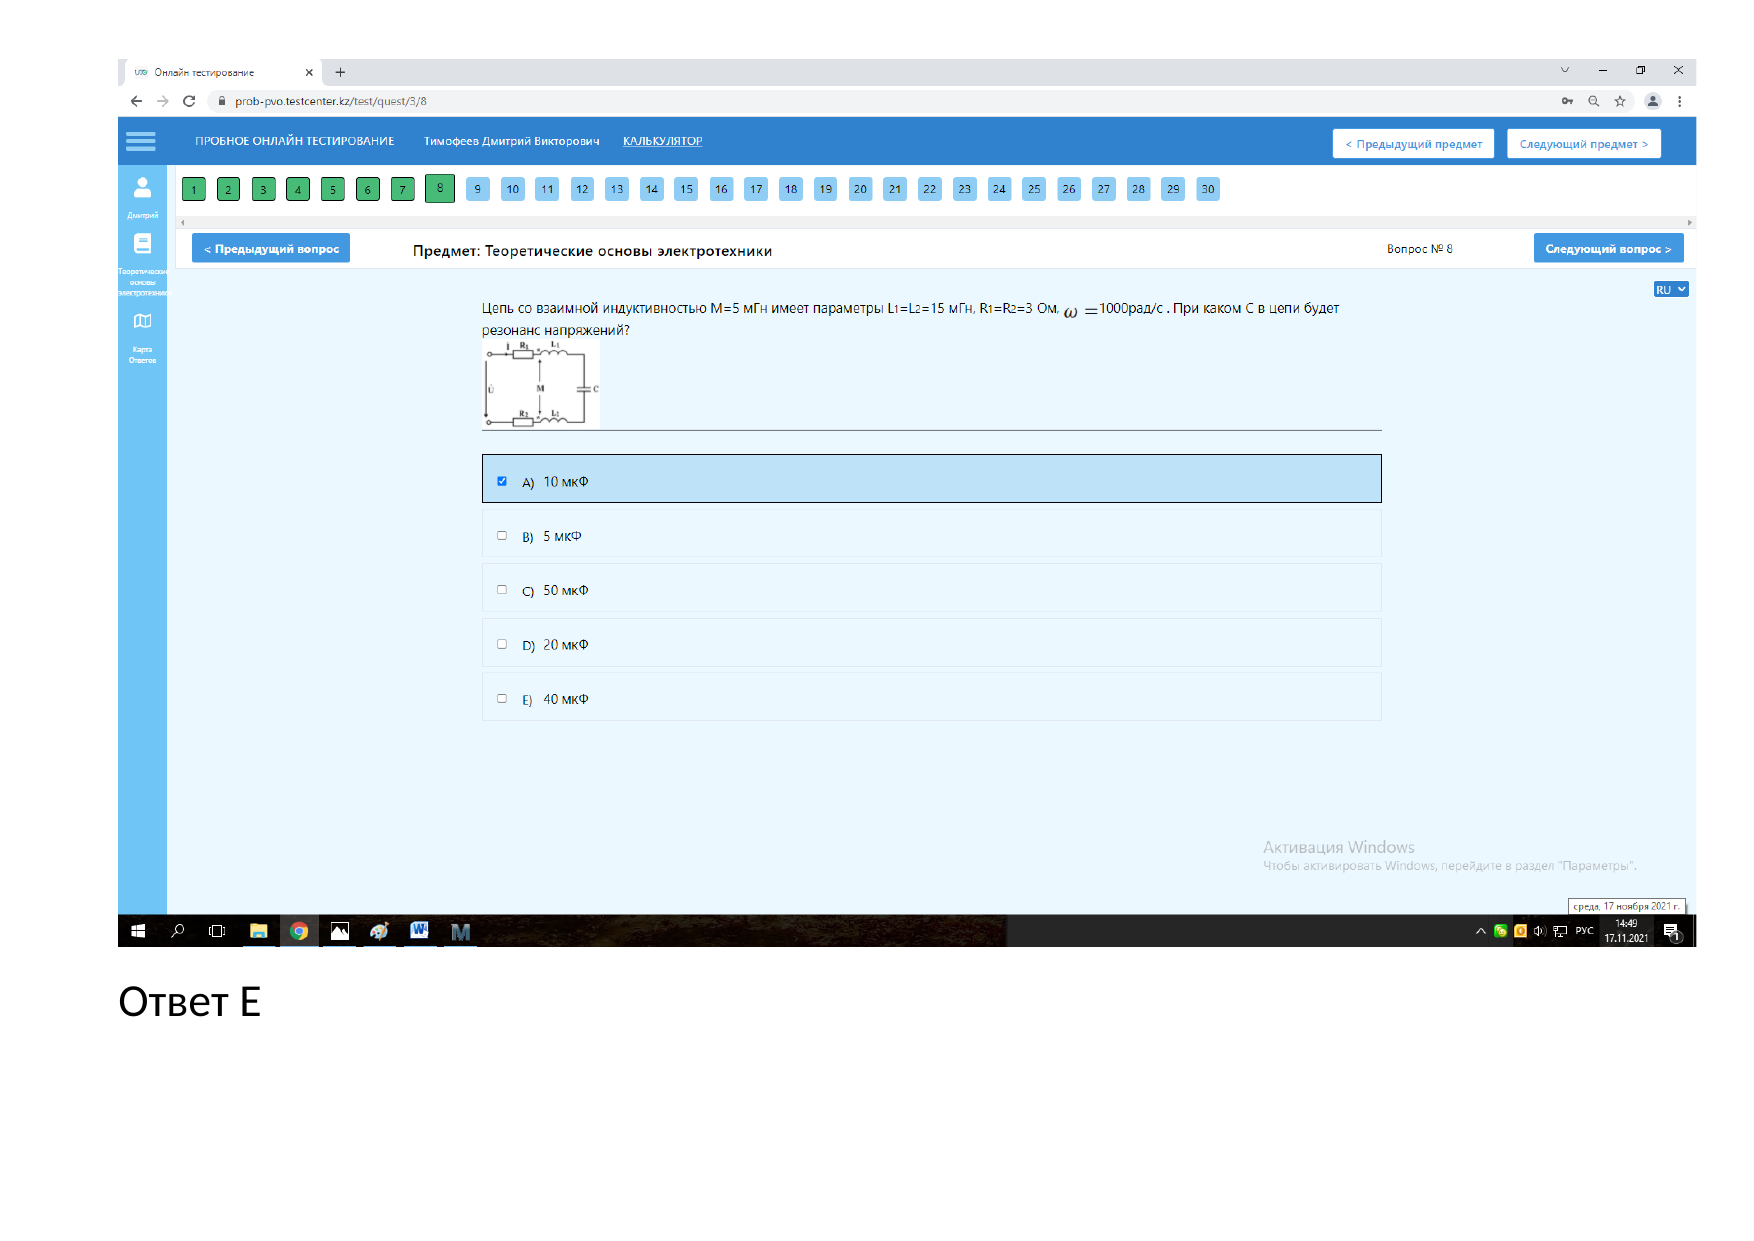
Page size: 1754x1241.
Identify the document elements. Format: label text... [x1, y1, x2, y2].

text Ответ E [118, 972, 1695, 1028]
picture [118, 59, 1697, 947]
